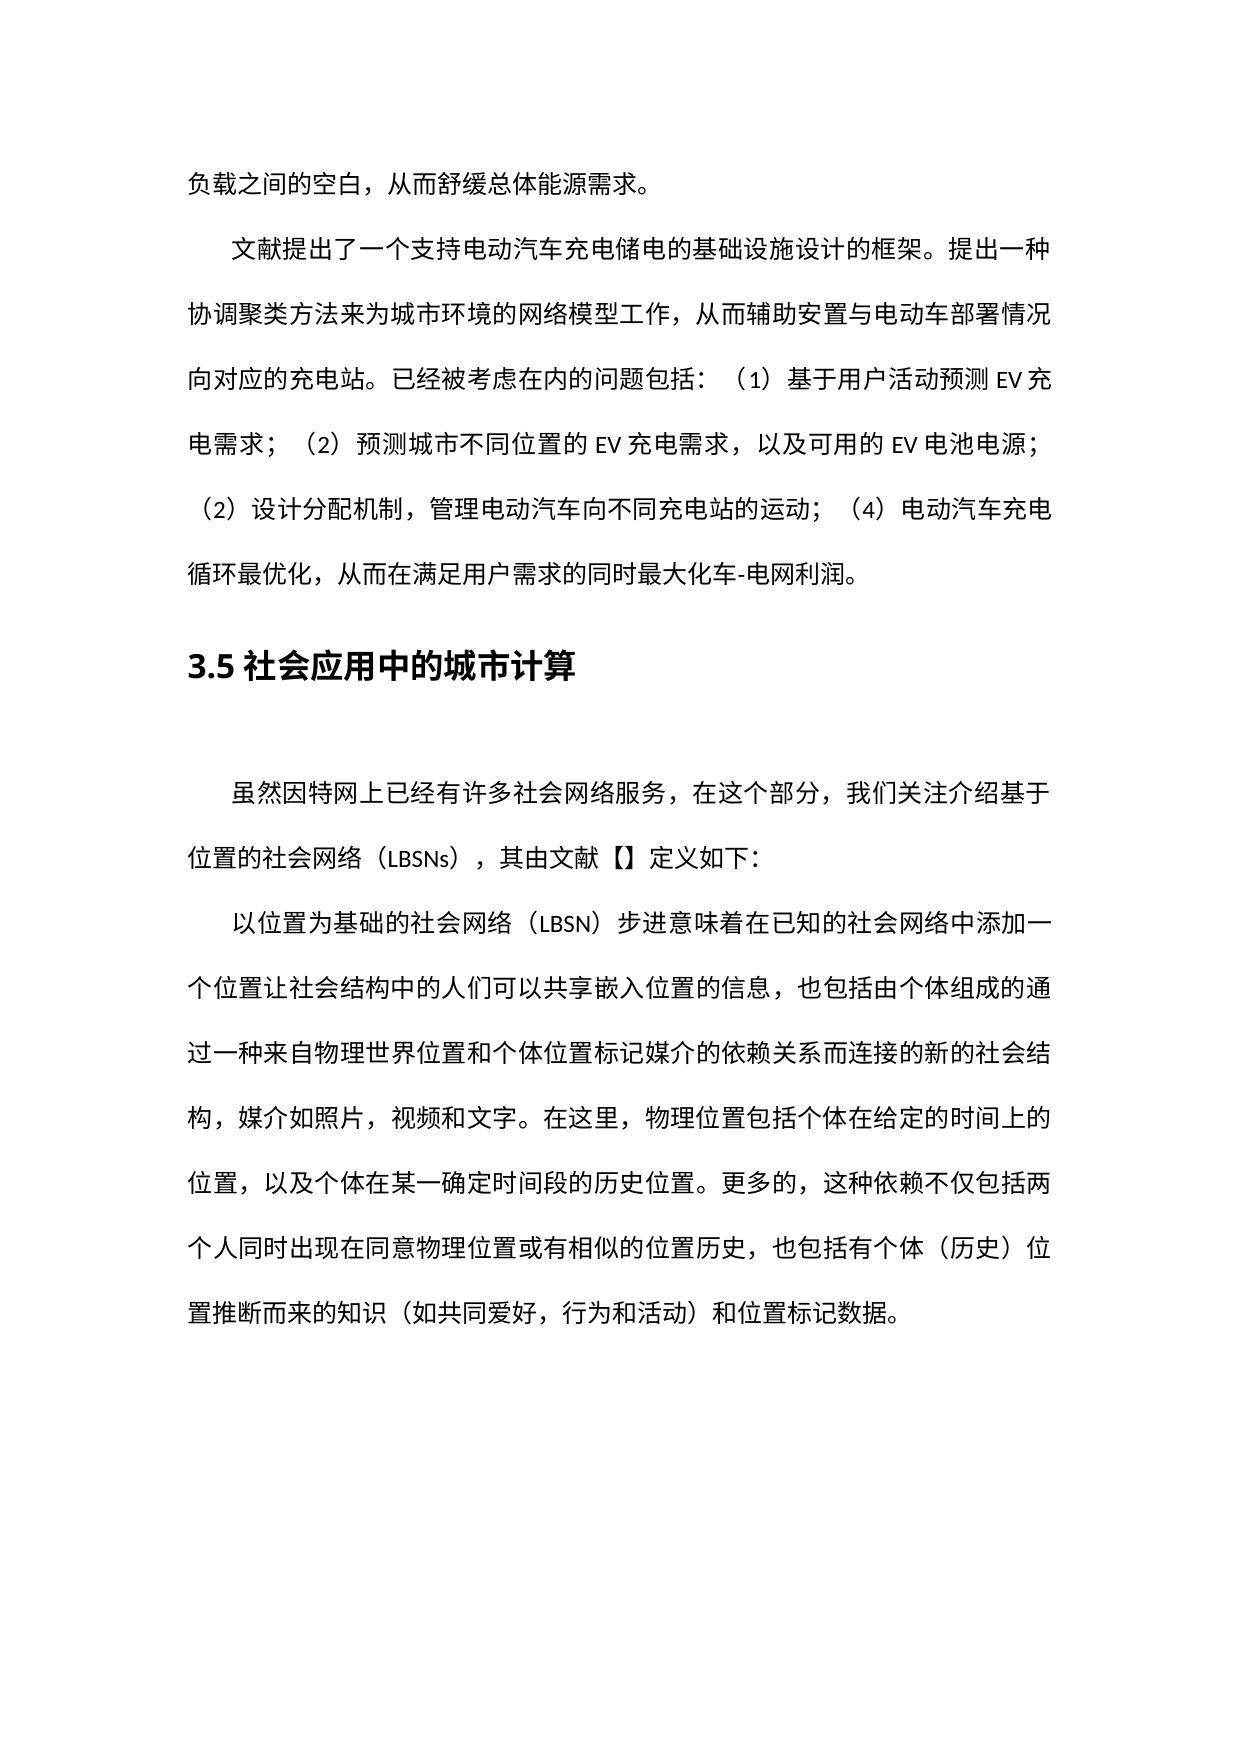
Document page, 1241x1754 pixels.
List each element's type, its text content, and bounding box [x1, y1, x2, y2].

text 以位置为基础的社会网络（LBSN）步进意味着在已知的社会网络中添加一个位置让社会结构中的人们可以共享嵌入位置的信息，也包括由个体组成的通过一种来自物理世界位置和个体位置标记媒介的依赖关系而连接的新的社会结构，媒介如照片，视频和文字。在这里，物理位置包括个体在给定的时间上的位置，以及个体在某一确定时间段的历史位置。更多的，这种依赖不仅包括两个人同时出现在同意物理位置或有相似的位置历史，也包括有个体（历史）位置推断而来的知识（如共同爱好，行为和活动）和位置标记数据。 [187, 889, 1053, 1344]
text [187, 150, 1053, 215]
text 虽然因特网上已经有许多社会网络服务，在这个部分，我们关注介绍基于位置的社会网络（LBSNs），其由文献【】定义如下： [187, 759, 1053, 889]
text 文献提出了一个支持电动汽车充电储电的基础设施设计的框架。提出一种协调聚类方法来为城市环境的网络模型工作，从而辅助安置与电动车部署情况向对应的充电站。已经被考虑在内的问题包括：（1）基于用户活动预测EV充电需求；（2）预测城市不同位置的EV充电需求，以及可用的EV电池电源；（2）设计分配机制，管理电动汽车向不同充电站的运动；（4）电动汽车充电循环最优化，从而在满足用户需求的同时最大化车-电网利润。 [187, 215, 1053, 605]
subtitle 3.5 社会应用中的城市计算 [187, 632, 1053, 697]
